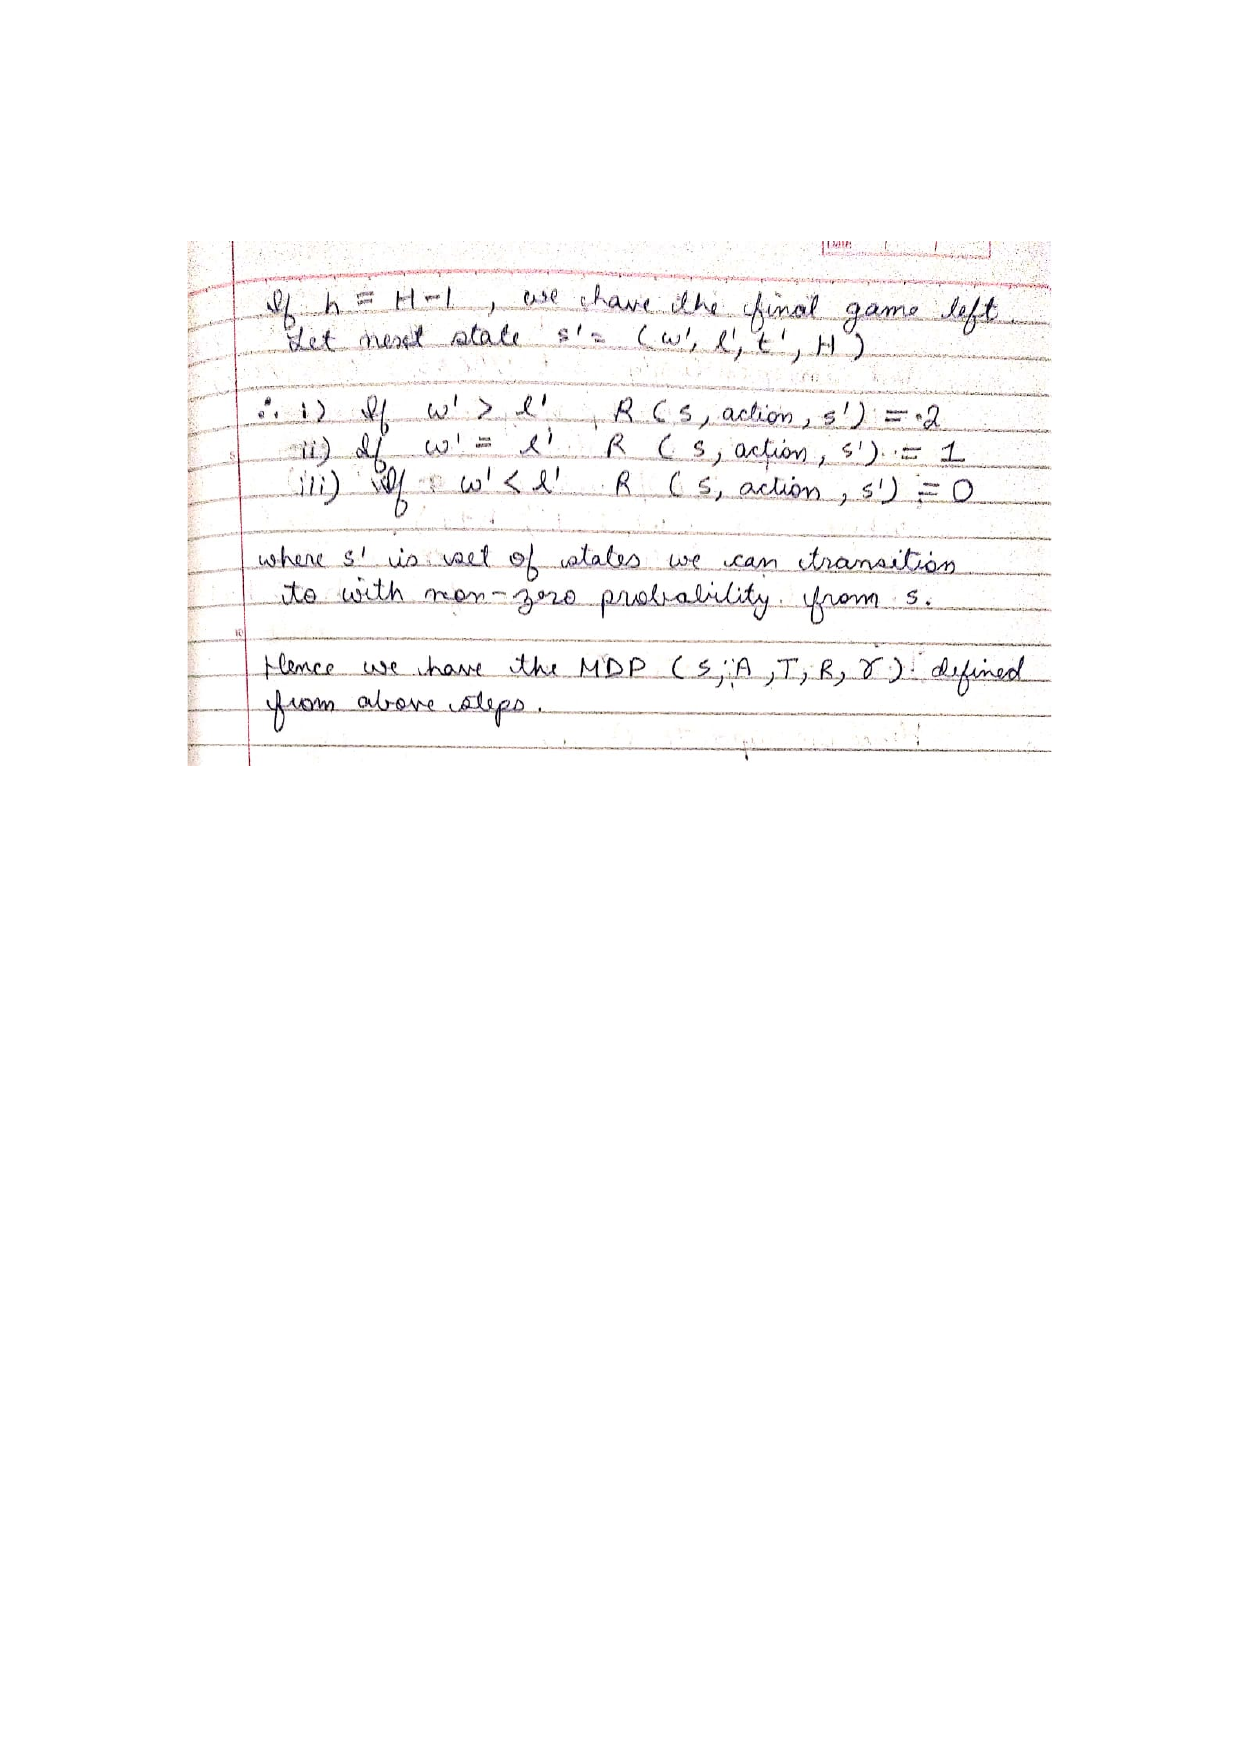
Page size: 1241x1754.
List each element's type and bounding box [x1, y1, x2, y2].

picture [187, 241, 1052, 766]
